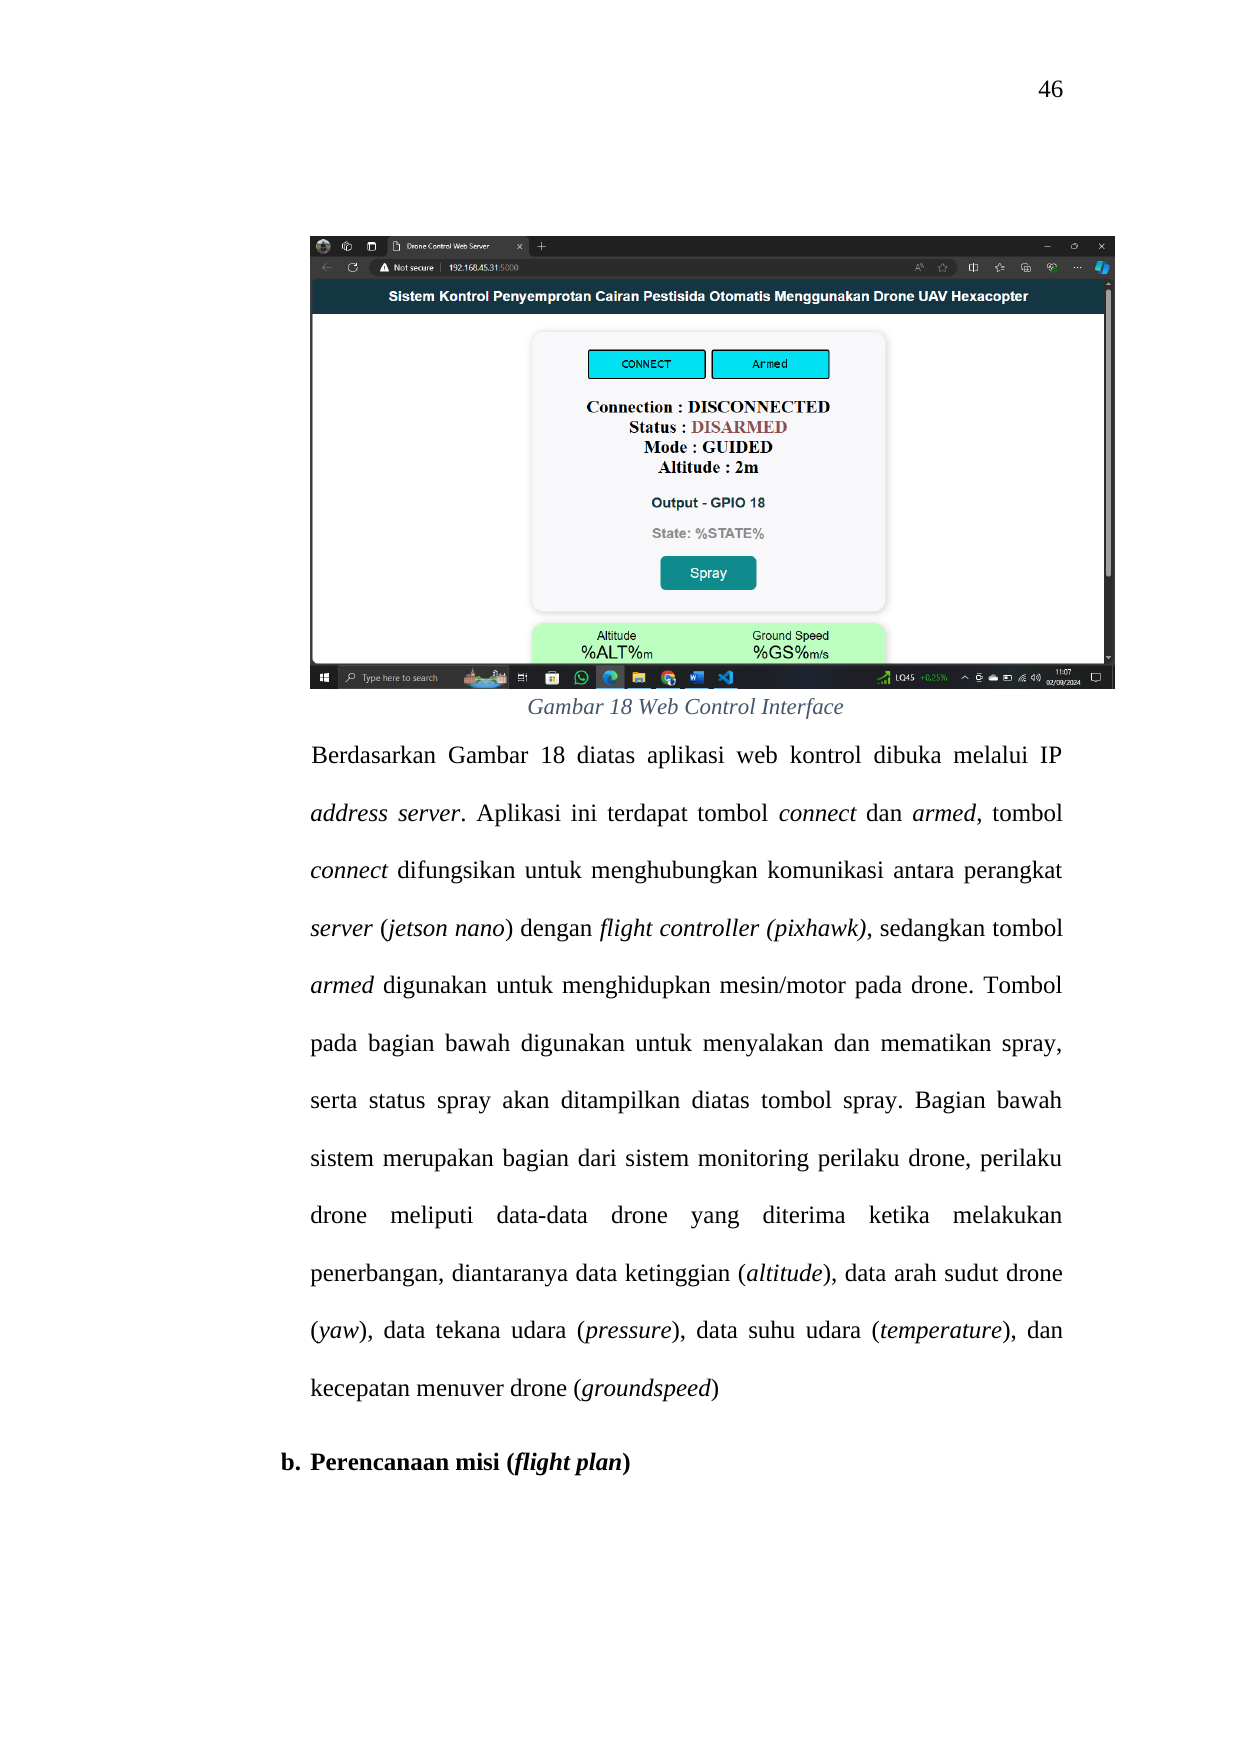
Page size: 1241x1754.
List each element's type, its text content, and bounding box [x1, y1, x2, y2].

picture [310, 236, 1115, 689]
list Perencanaan misi (flight plan) [281, 1447, 1063, 1476]
text Berdasarkan Gambar 18 diatas aplikasi web kontrol dibuka melalui IP address server. Aplikasi ini terdapat tombol connect dan armed, tombol connect difungsikan untuk menghubungkan komunikasi antara perangkat server (jetson nano) dengan flight controller (pixhawk), sedangkan tombol armed digunakan untuk menghidupkan mesin/motor pada drone. Tombol pada bagian bawah digunakan untuk menyalakan dan mematikan spray, serta status spray akan ditampilkan diatas tombol spray. Bagian bawah sistem merupakan bagian dari sistem monitoring perilaku drone, perilaku drone meliputi data-data drone yang diterima ketika melakukan penerbangan, diantaranya data ketinggian (altitude), data arah sudut drone (yaw), data tekana udara (pressure), data suhu udara (temperature), dan kecepatan menuver drone (groundspeed) [310, 740, 1063, 1401]
text Gambar 18 Web Control Interface [310, 693, 1063, 719]
